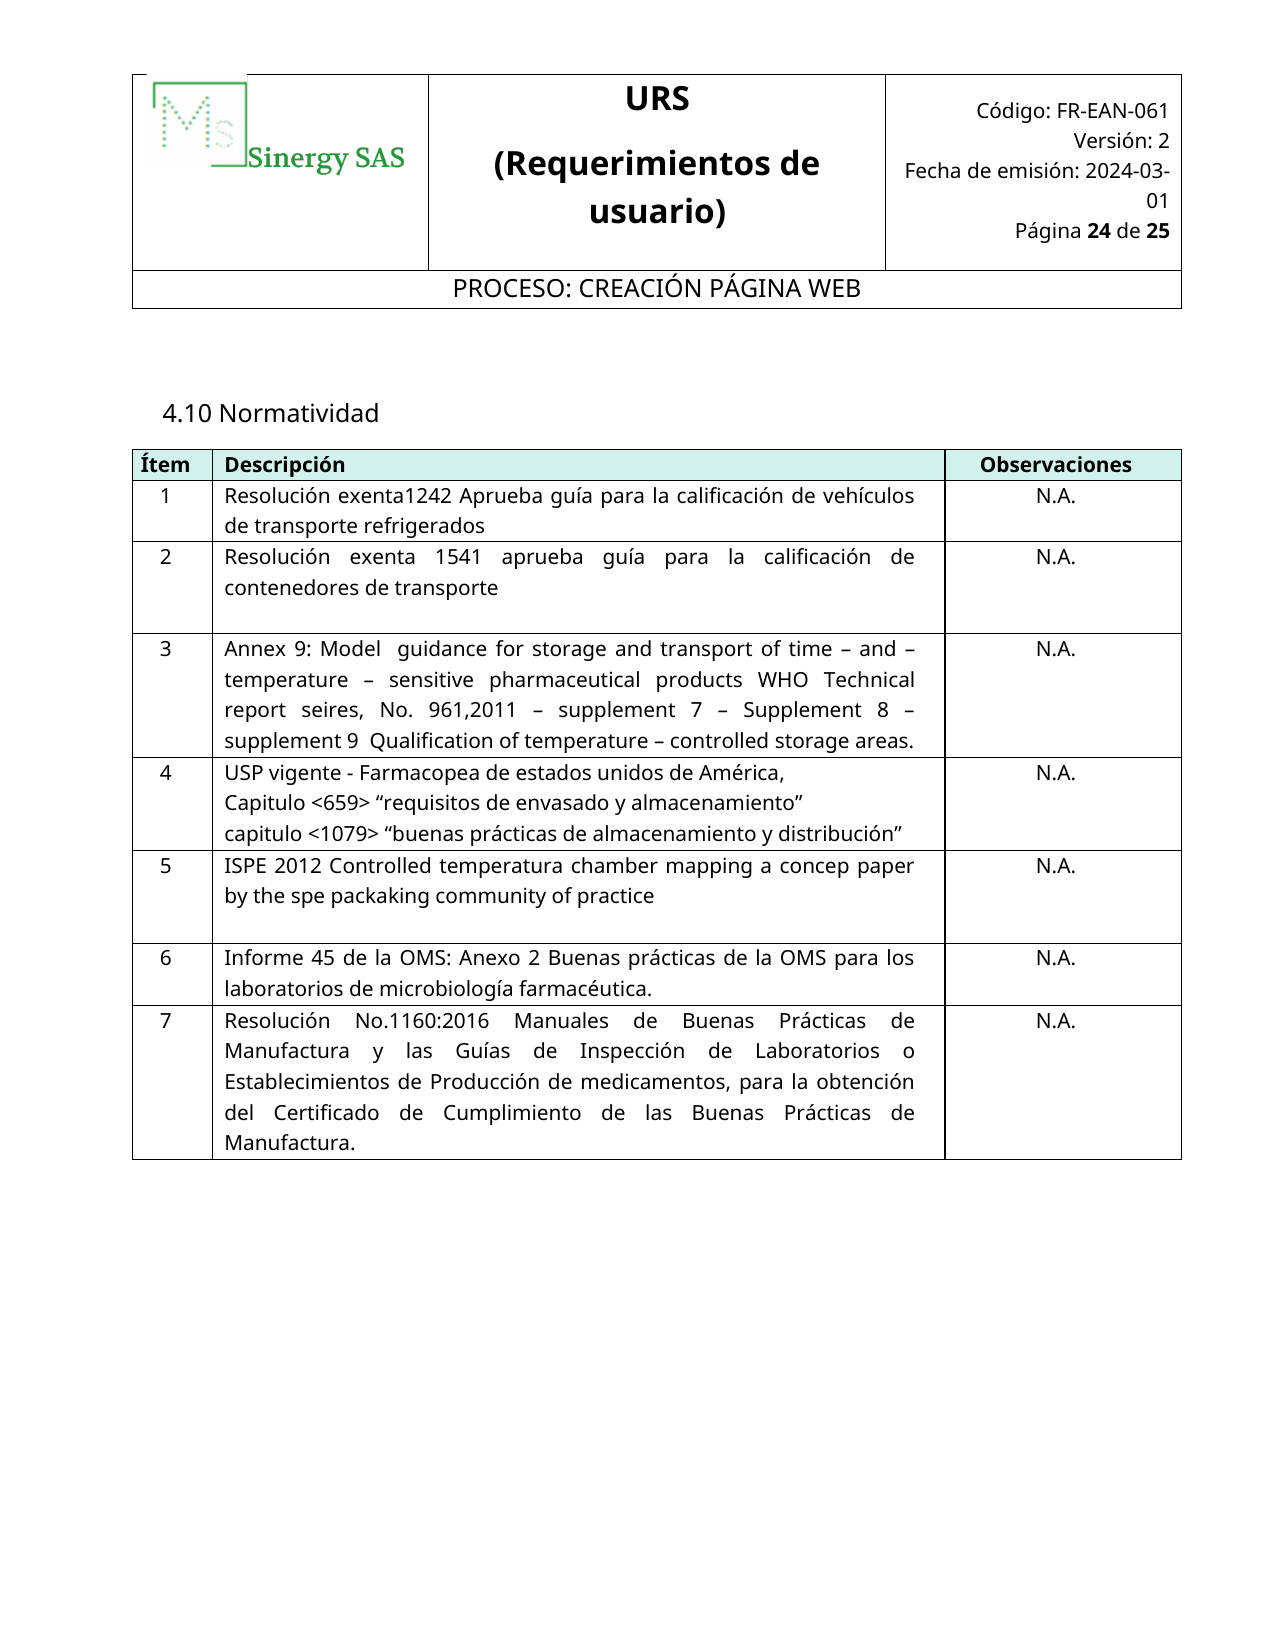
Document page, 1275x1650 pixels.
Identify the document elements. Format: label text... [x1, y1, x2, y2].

table_cell N.A. [946, 1006, 1181, 1159]
table_cell Annex 9: Model guidance for storage and transport of time – and – temperature – sensitive pharmaceutical products WHO Technical report seires, No. 961,2011 – supplement 7 – Supplement 8 – supplement 9 Qualification of temperature – controlled storage areas. [213, 634, 944, 757]
table_cell N.A. [946, 481, 1181, 541]
table_header Descripción [213, 450, 944, 480]
text 4.10 Normatividad [162, 396, 1098, 430]
table_cell Resolución exenta1242 Aprueba guía para la calificación de vehículos de transporte refrigerados [213, 481, 944, 541]
table_cell 3 [133, 634, 212, 757]
table_cell 7 [133, 1006, 212, 1159]
table_cell 6 [133, 944, 212, 1005]
table_cell N.A. [946, 634, 1181, 757]
table_cell 2 [133, 542, 212, 633]
table_cell 5 [133, 851, 212, 942]
table_cell USP vigente - Farmacopea de estados unidos de América, Capitulo <659> “requisitos de envasado y almacenamiento” capitulo <1079> “buenas prácticas de almacenamiento y distribución” [213, 758, 944, 850]
table_header Ítem [133, 450, 212, 480]
picture [146, 74, 415, 176]
table_header Observaciones [946, 450, 1181, 480]
table_cell N.A. [946, 758, 1181, 850]
table_cell Resolución exenta 1541 aprueba guía para la calificación de contenedores de transporte [213, 542, 944, 633]
table_cell Informe 45 de la OMS: Anexo 2 Buenas prácticas de la OMS para los laboratorios de microbiología farmacéutica. [213, 944, 944, 1005]
table_cell 4 [133, 758, 212, 850]
table_cell N.A. [946, 944, 1181, 1005]
table_cell ISPE 2012 Controlled temperatura chamber mapping a concep paper by the spe packaking community of practice [213, 851, 944, 942]
table_cell 1 [133, 481, 212, 541]
table_cell N.A. [946, 851, 1181, 942]
table_cell N.A. [946, 542, 1181, 633]
table_cell Resolución No.1160:2016 Manuales de Buenas Prácticas de Manufactura y las Guías de Inspección de Laboratorios o Establecimientos de Producción de medicamentos, para la obtención del Certificado de Cumplimiento de las Buenas Prácticas de Manufactura. [213, 1006, 944, 1159]
